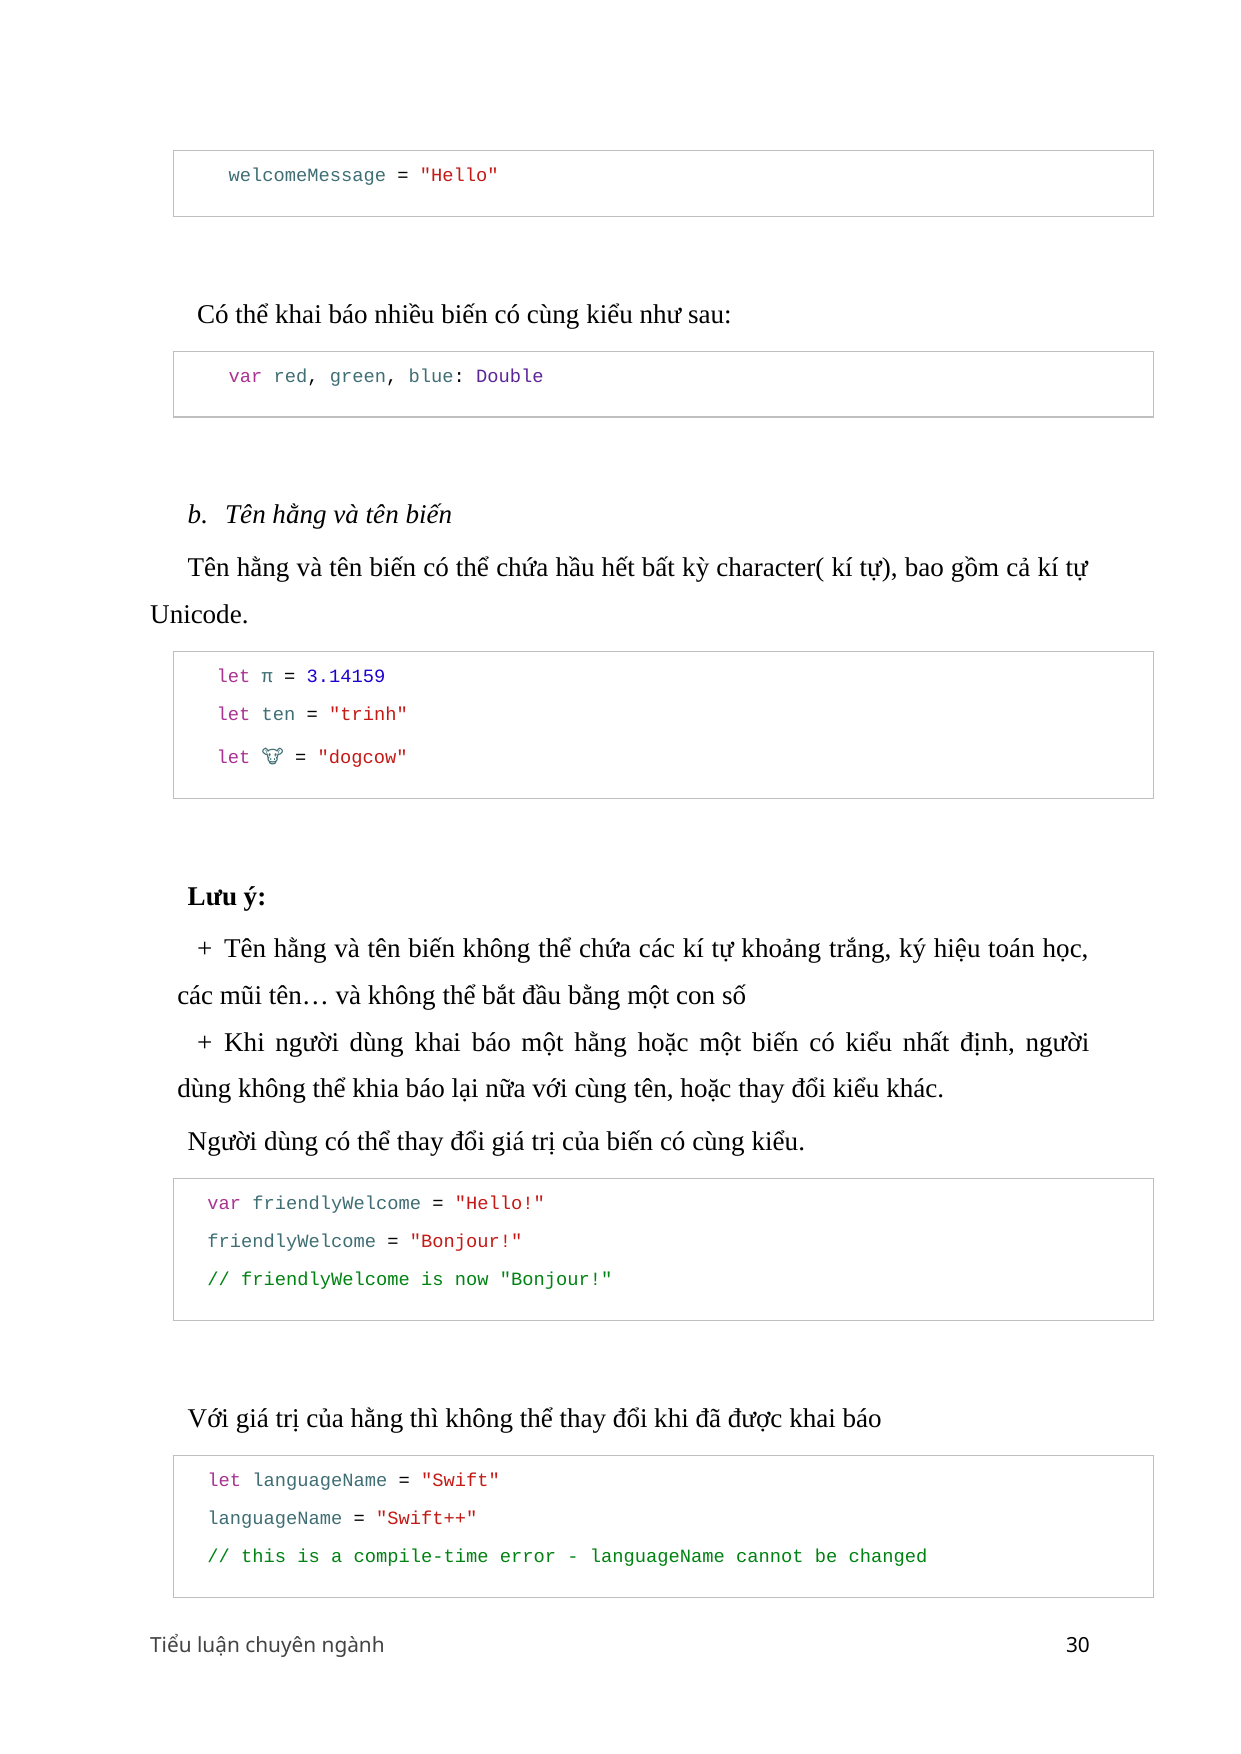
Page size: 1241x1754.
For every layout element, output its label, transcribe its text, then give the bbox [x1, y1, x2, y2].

list Khi người dùng khai báo một hằng hoặc một biến có kiểu nhất định, người dùng không thể khia báo lại nữa với cùng tên, hoặc thay đổi kiểu khác. [177, 1032, 1090, 1110]
table_header var friendlyWelcome = "Hello!" friendlyWelcome = "Bonjour!" // friendlyWelcome is now "Bonjour!" [174, 1186, 1153, 1327]
list Tên hằng và tên biến [187, 498, 1090, 530]
table_header welcomeMessage = "Hello" [174, 151, 1153, 216]
text Tên hằng và tên biến có thể chứa hầu hết bất kỳ character( kí tự), bao gồm cả kí tự Unicode. [150, 551, 1090, 629]
text Có thể khai báo nhiều biến có cùng kiểu như sau: [150, 298, 1090, 329]
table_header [174, 1463, 1153, 1565]
list Tên hằng và tên biến không thể chứa các kí tự khoảng trắng, ký hiệu toán học, các mũi tên… và không thể bắt đầu bằng một con số [177, 932, 1090, 1010]
text Với giá trị của hằng thì không thể thay đổi khi đã được khai báo [187, 1409, 1090, 1440]
text Người dùng có thể thay đổi giá trị của biến có cùng kiểu. [187, 1132, 1090, 1163]
table_header let π = 3.14159 let ten = "trinh" let 🐶🐮 = "dogcow" [174, 652, 1153, 797]
table_header var red, green, blue: Double [174, 352, 1153, 416]
text Lưu ý: [187, 879, 1090, 911]
